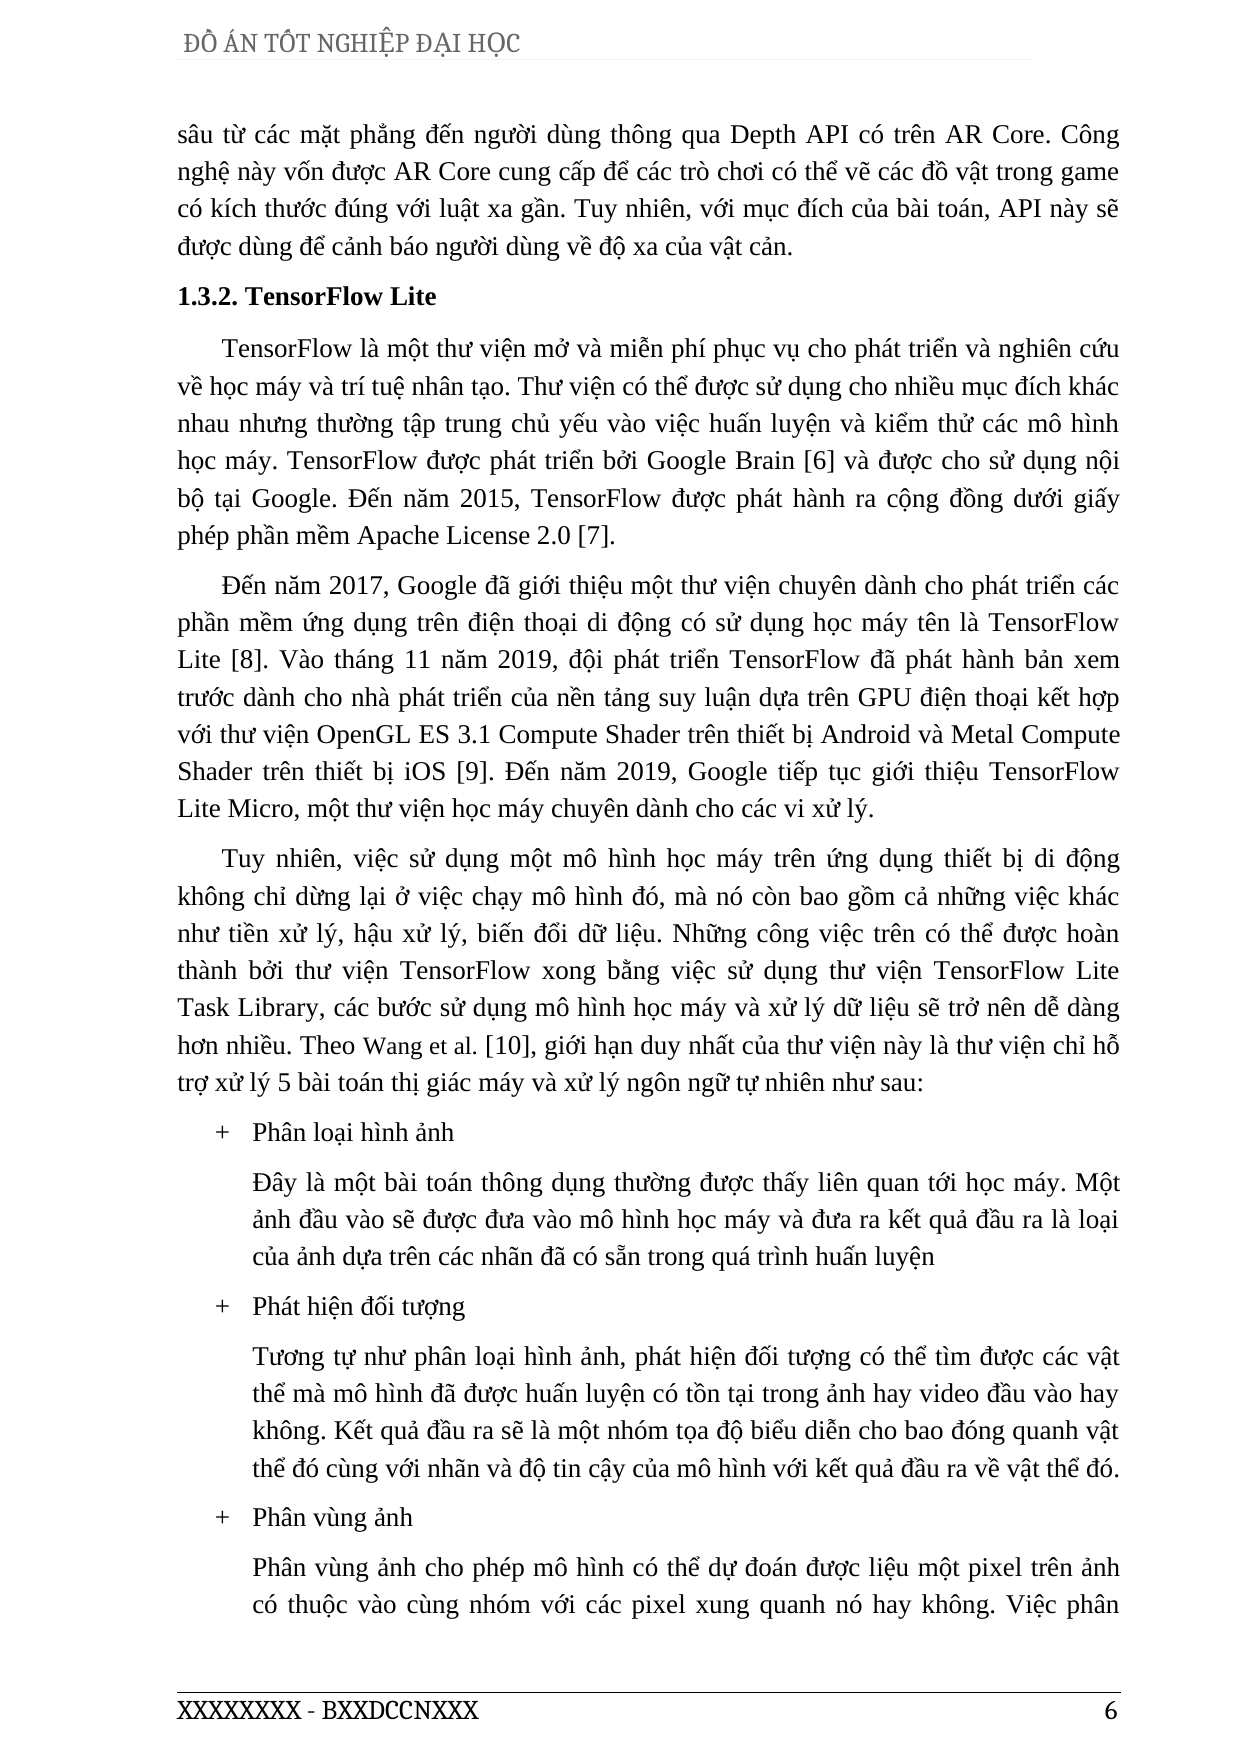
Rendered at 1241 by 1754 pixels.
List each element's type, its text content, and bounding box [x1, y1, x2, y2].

list Phân vùng ảnh [214, 1502, 1121, 1533]
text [252, 1551, 1121, 1620]
text Đến năm 2017, Google đã giới thiệu một thư viện chuyên dành cho phát triển các phần mềm ứng dụng trên điện thoại di động có sử dụng học máy tên là TensorFlow Lite [8]. Vào tháng 11 năm 2019, đội phát triển TensorFlow đã phát hành bản xem trước dành cho nhà phát triển của nền tảng suy luận dựa trên GPU điện thoại kết hợp với thư viện OpenGL ES 3.1 Compute Shader trên thiết bị Android và Metal Compute Shader trên thiết bị iOS [9]. Đến năm 2019, Google tiếp tục giới thiệu TensorFlow Lite Micro, một thư viện học máy chuyên dành cho các vi xử lý. [177, 569, 1121, 824]
list Phát hiện đối tượng [214, 1290, 1121, 1321]
list Phân loại hình ảnh [214, 1116, 1121, 1147]
subtitle 1.3.2. TensorFlow Lite [177, 280, 1121, 311]
text Tương tự như phân loại hình ảnh, phát hiện đối tượng có thể tìm được các vật thể mà mô hình đã được huấn luyện có tồn tại trong ảnh hay video đầu vào hay không. Kết quả đầu ra sẽ là một nhóm tọa độ biểu diễn cho bao đóng quanh vật thể đó cùng với nhãn và độ tin cậy của mô hình với kết quả đầu ra về vật thể đó. [252, 1340, 1121, 1483]
text TensorFlow là một thư viện mở và miễn phí phục vụ cho phát triển và nghiên cứu về học máy và trí tuệ nhân tạo. Thư viện có thể được sử dụng cho nhiều mục đích khác nhau nhưng thường tập trung chủ yếu vào việc huấn luyện và kiểm thử các mô hình học máy. TensorFlow được phát triển bởi Google Brain [6] và được cho sử dụng nội bộ tại Google. Đến năm 2015, TensorFlow được phát hành ra cộng đồng dưới giấy phép phần mềm Apache License 2.0 [7]. [177, 333, 1121, 550]
text Đây là một bài toán thông dụng thường được thấy liên quan tới học máy. Một ảnh đầu vào sẽ được đưa vào mô hình học máy và đưa ra kết quả đầu ra là loại của ảnh dựa trên các nhãn đã có sẵn trong quá trình huấn luyện [252, 1166, 1121, 1271]
text Tuy nhiên, việc sử dụng một mô hình học máy trên ứng dụng thiết bị di động không chỉ dừng lại ở việc chạy mô hình đó, mà nó còn bao gồm cả những việc khác như tiền xử lý, hậu xử lý, biến đổi dữ liệu. Những công việc trên có thể được hoàn thành bởi thư viện TensorFlow xong bằng việc sử dụng thư viện TensorFlow Lite Task Library, các bước sử dụng mô hình học máy và xử lý dữ liệu sẽ trở nên dễ dàng hơn nhiều. Theo Wang et al. [10], giới hạn duy nhất của thư viện này là thư viện chỉ hỗ trợ xử lý 5 bài toán thị giác máy và xử lý ngôn ngữ tự nhiên như sau: [177, 842, 1121, 1097]
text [177, 118, 1121, 261]
